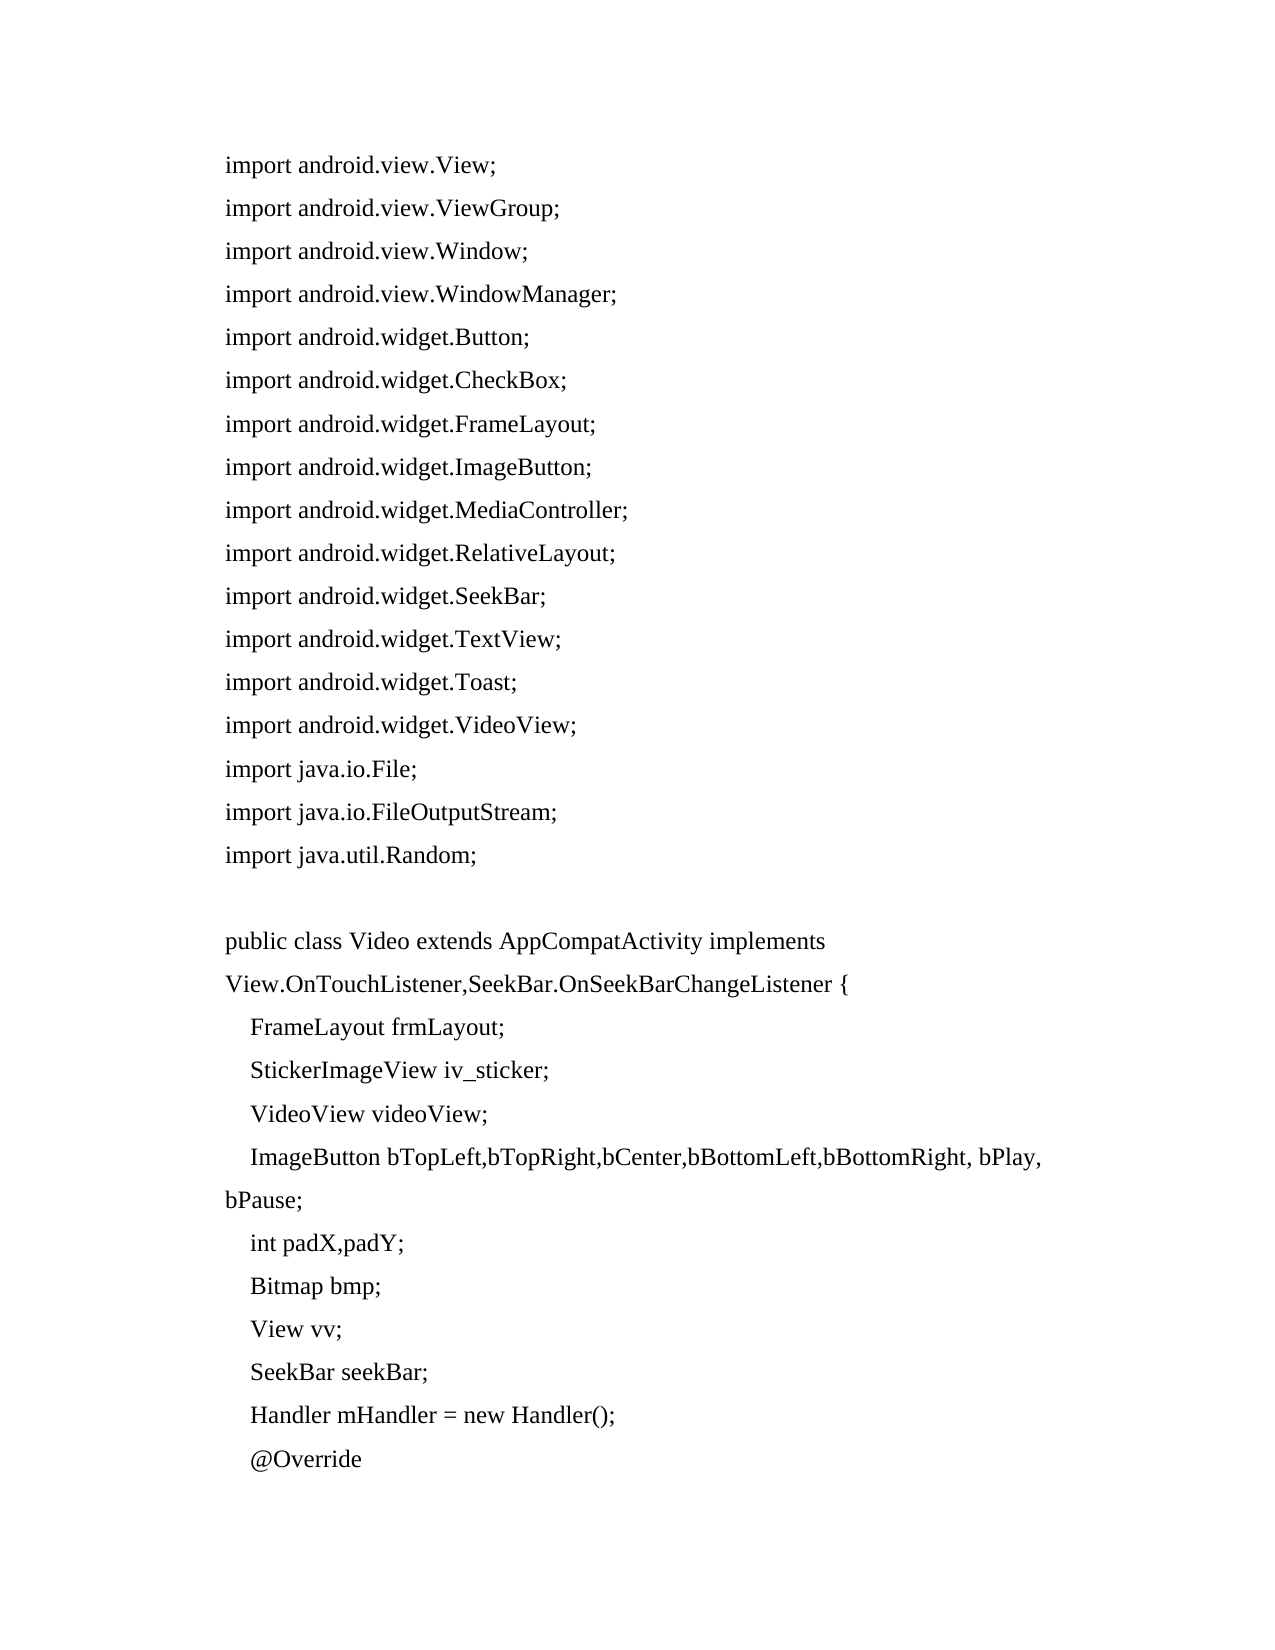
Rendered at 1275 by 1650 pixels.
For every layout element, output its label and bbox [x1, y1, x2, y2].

text [225, 150, 1125, 1472]
